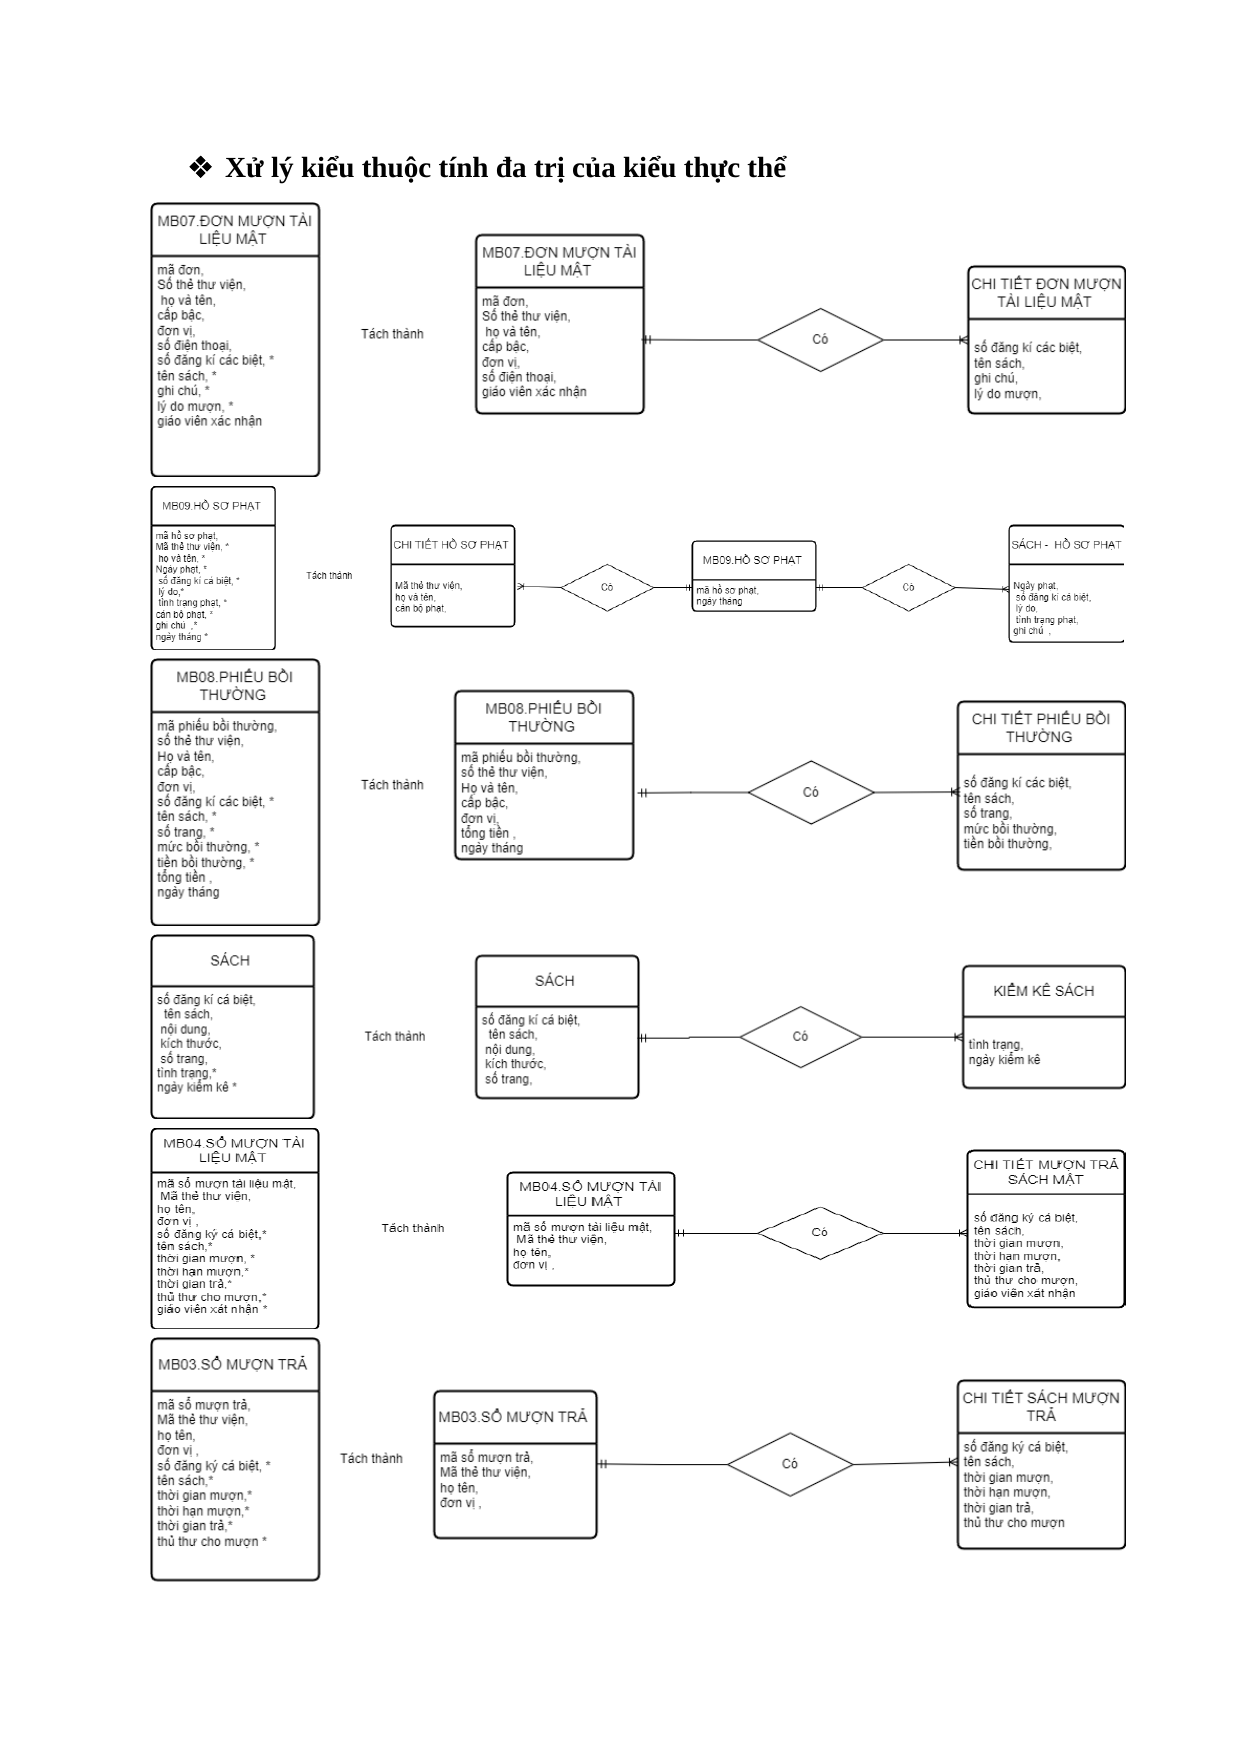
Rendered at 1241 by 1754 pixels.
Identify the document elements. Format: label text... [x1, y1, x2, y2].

list Xử lý kiểu thuộc tính đa trị của kiểu thực thể [187, 150, 1090, 184]
picture [150, 486, 1124, 650]
picture [150, 658, 1126, 926]
picture [150, 934, 1126, 1119]
picture [150, 1128, 1126, 1329]
picture [150, 202, 1126, 477]
picture [150, 1337, 1126, 1587]
